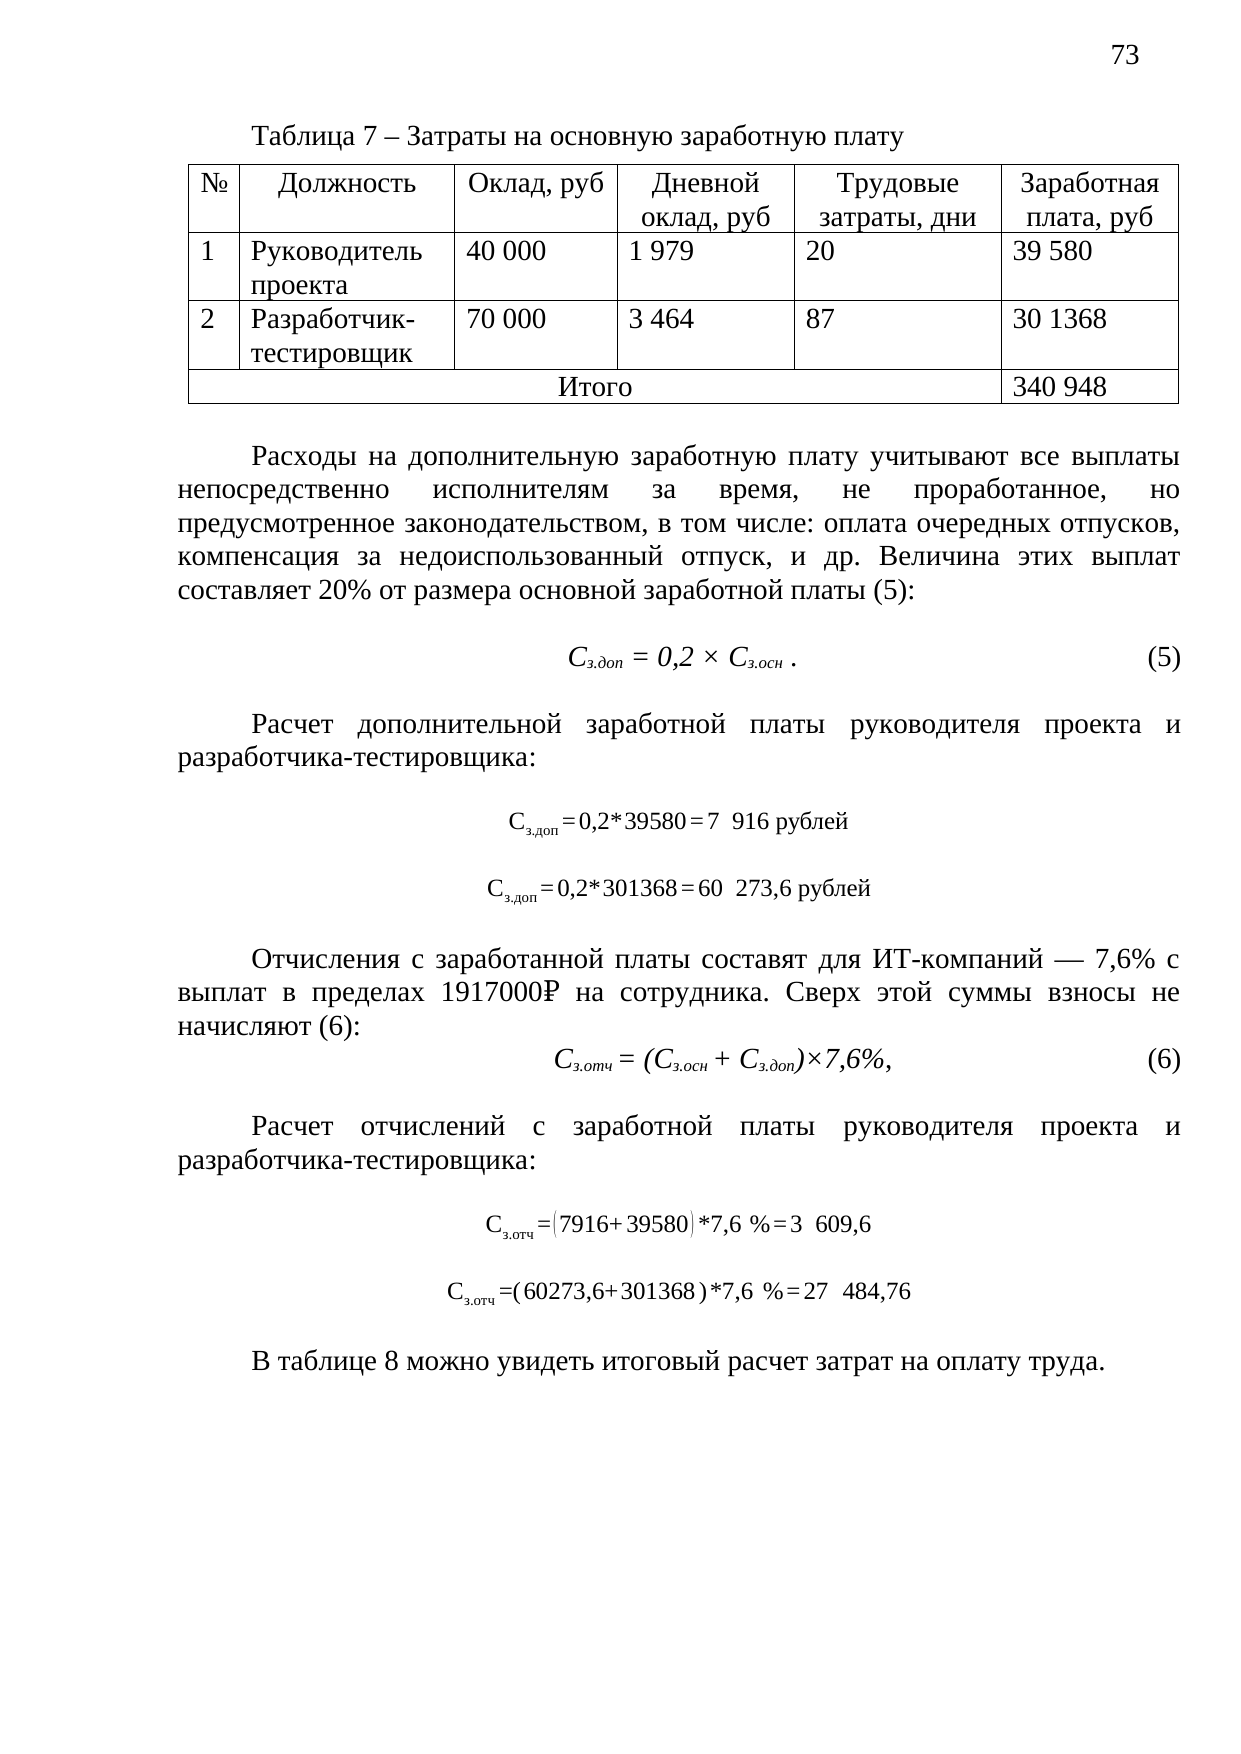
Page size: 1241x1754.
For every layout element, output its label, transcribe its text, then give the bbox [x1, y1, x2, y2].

text Расходы на дополнительную заработную плату учитывают все выплаты непосредственно исполнителям за время, не проработанное, но предусмотренное законодательством, в том числе: оплата очередных отпусков, компенсация за недоиспользованный отпуск, и др. Величина этих выплат составляет 20% от размера основной заработной платы (5): [177, 438, 1181, 605]
table_header Заработная плата, руб [1002, 165, 1178, 232]
table_header Трудовые затраты, дни [795, 165, 1001, 232]
table_header № [189, 165, 239, 232]
text В таблице 8 можно увидеть итоговый расчет затрат на оплату труда. [177, 1343, 1181, 1377]
table_cell Руководитель проекта [240, 233, 454, 300]
table_cell 39 580 [1002, 233, 1178, 300]
table_cell Итого [189, 370, 1001, 403]
text Отчисления с заработанной платы составят для ИТ-компаний — 7,6% с выплат в пределах 1917000₽ на сотрудника. Сверх этой суммы взносы не начисляют (6): [177, 941, 1181, 1041]
table_cell 340 948 [1002, 370, 1178, 403]
table_cell 1 979 [618, 233, 794, 300]
text Таблица 7 – Затраты на основную заработную плату [177, 118, 1181, 152]
table_header Дневной оклад, руб [618, 165, 794, 232]
table_header Должность [240, 165, 454, 232]
table_cell 20 [795, 233, 1001, 300]
text Сз.доп = 0,2 × Сз.осн . (5) [177, 639, 1181, 672]
table_cell 3 464 [618, 301, 794, 368]
table_cell 87 [795, 301, 1001, 368]
table_cell 30 1368 [1002, 301, 1178, 368]
table_cell Разработчик-тестировщик [240, 301, 454, 368]
table_cell 70 000 [455, 301, 617, 368]
text Расчет дополнительной заработной платы руководителя проекта и разработчика-тестировщика: [177, 706, 1181, 773]
table_cell 2 [189, 301, 239, 368]
text Расчет отчислений с заработной платы руководителя проекта и разработчика-тестировщика: [177, 1108, 1181, 1176]
table_cell 1 [189, 233, 239, 300]
table_cell 40 000 [455, 233, 617, 300]
text Сз.отч = (Сз.осн + Сз.доп)×7,6%, (6) [177, 1041, 1181, 1075]
table_header Оклад, руб [455, 165, 617, 232]
